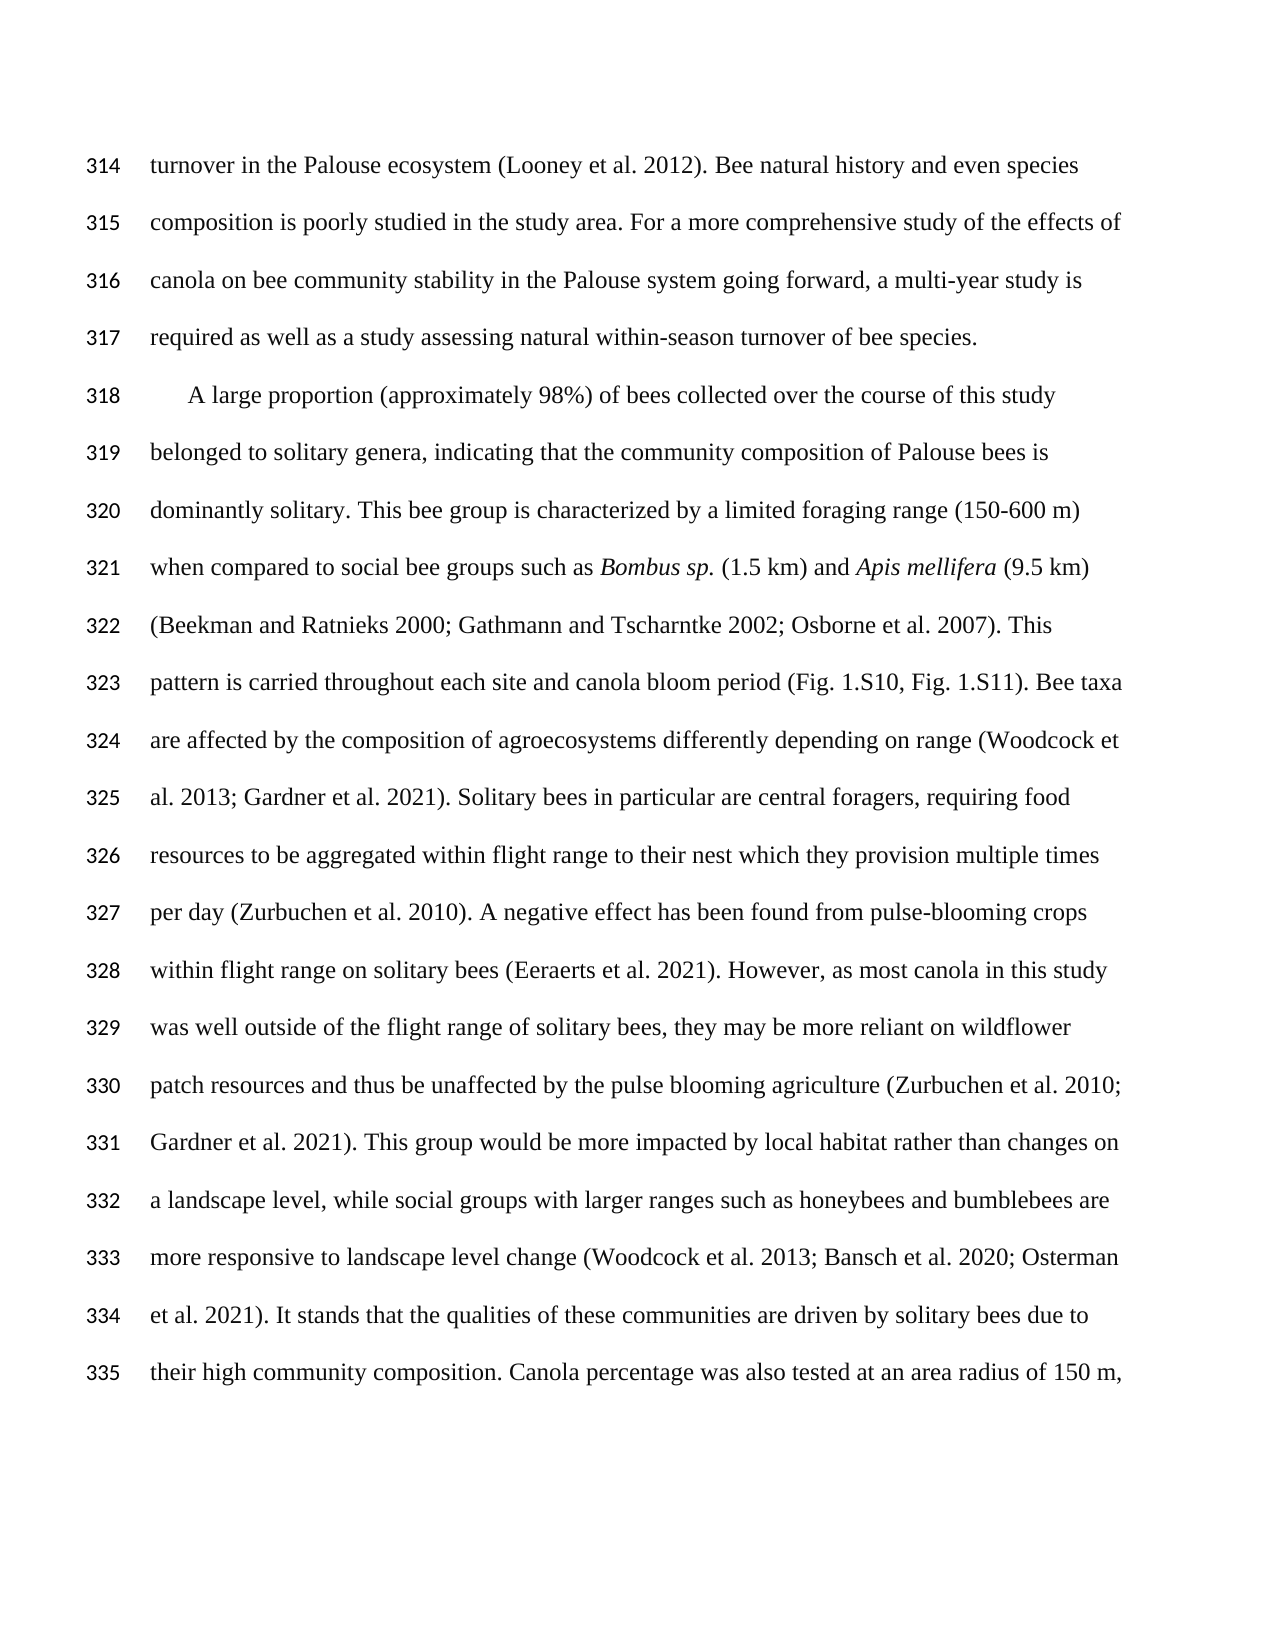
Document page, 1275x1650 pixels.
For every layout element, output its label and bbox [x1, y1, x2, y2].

text [150, 380, 1125, 1386]
text [150, 150, 1125, 351]
